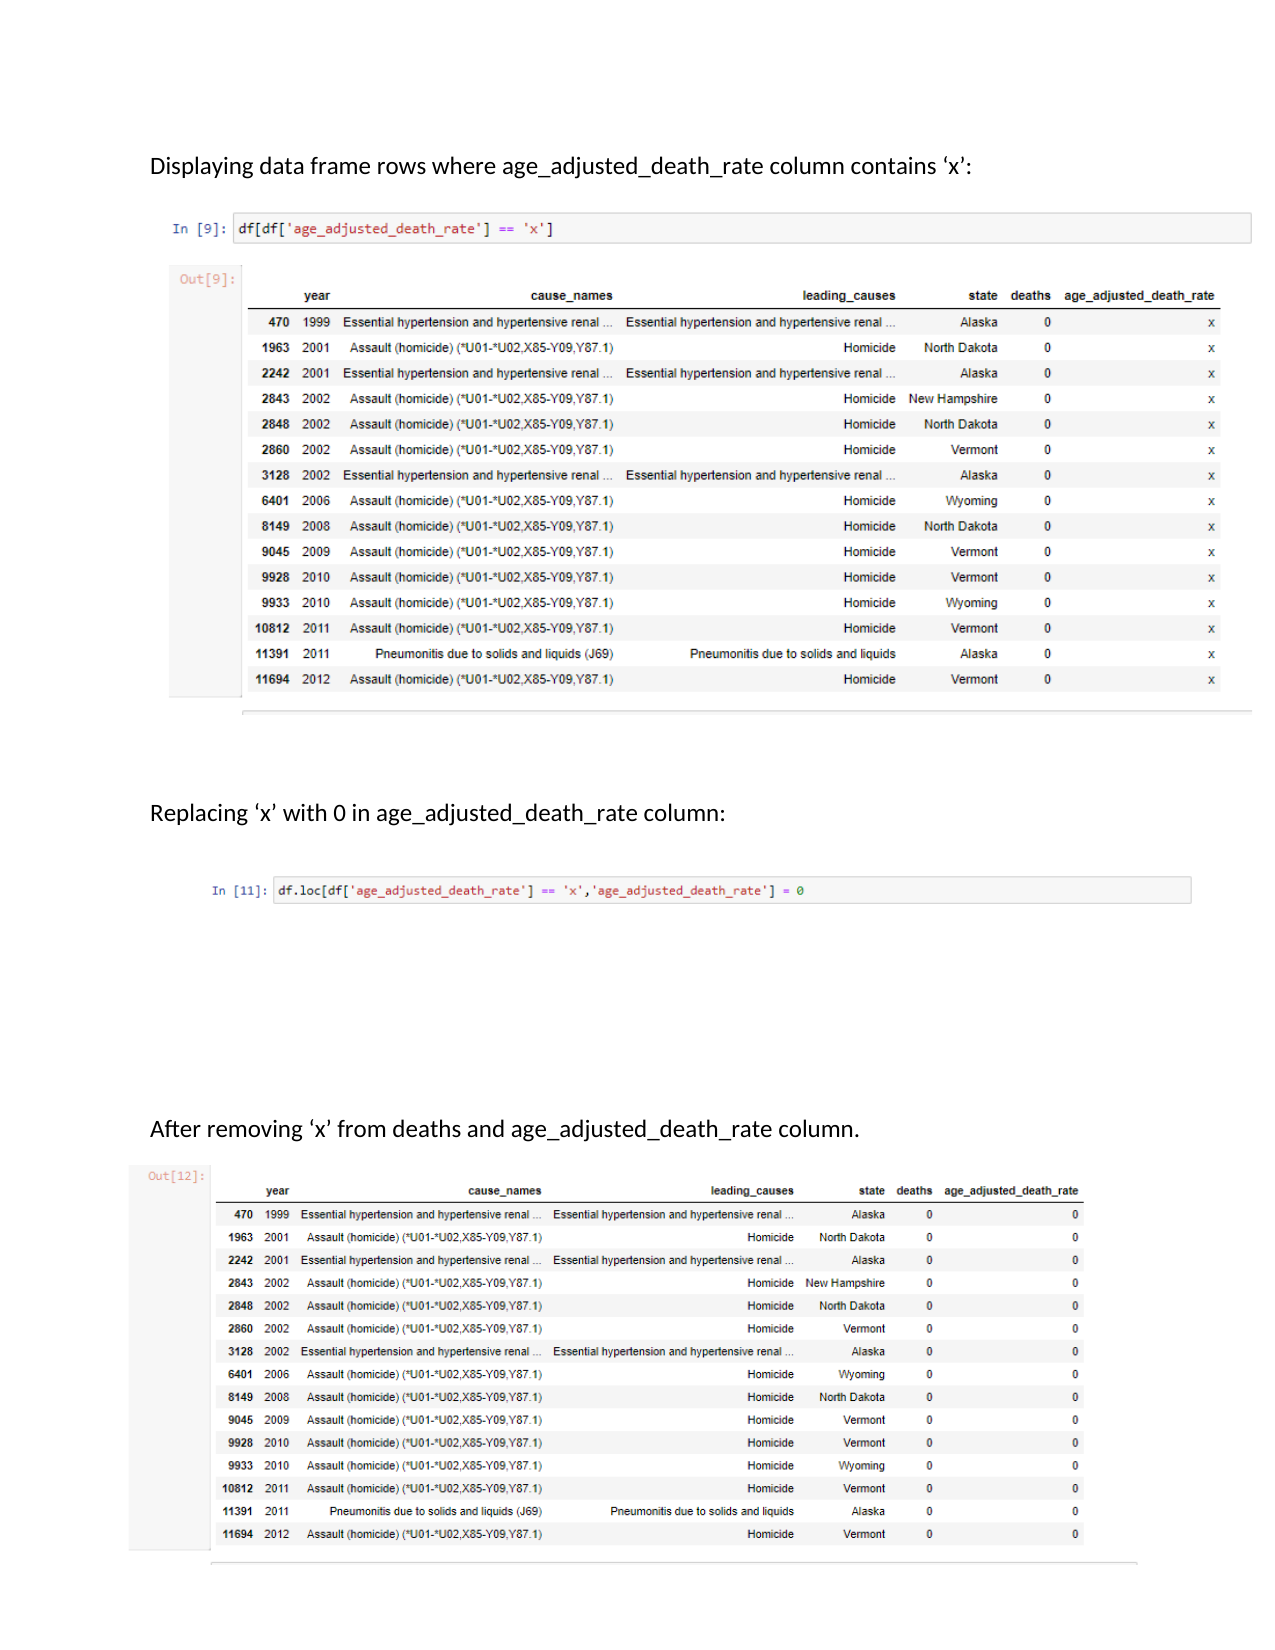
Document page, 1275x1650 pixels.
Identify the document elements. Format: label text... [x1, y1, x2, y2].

text Displaying data frame rows where age_adjusted_death_rate column contains ‘x’: [150, 150, 1125, 181]
picture [168, 265, 1253, 715]
text After removing ‘x’ from deaths and age_adjusted_death_rate column. [150, 1113, 1125, 1143]
picture [150, 201, 1261, 253]
text Replacing ‘x’ with 0 in age_adjusted_death_rate column: [150, 797, 1125, 828]
picture [128, 1165, 1152, 1565]
picture [180, 859, 1204, 912]
